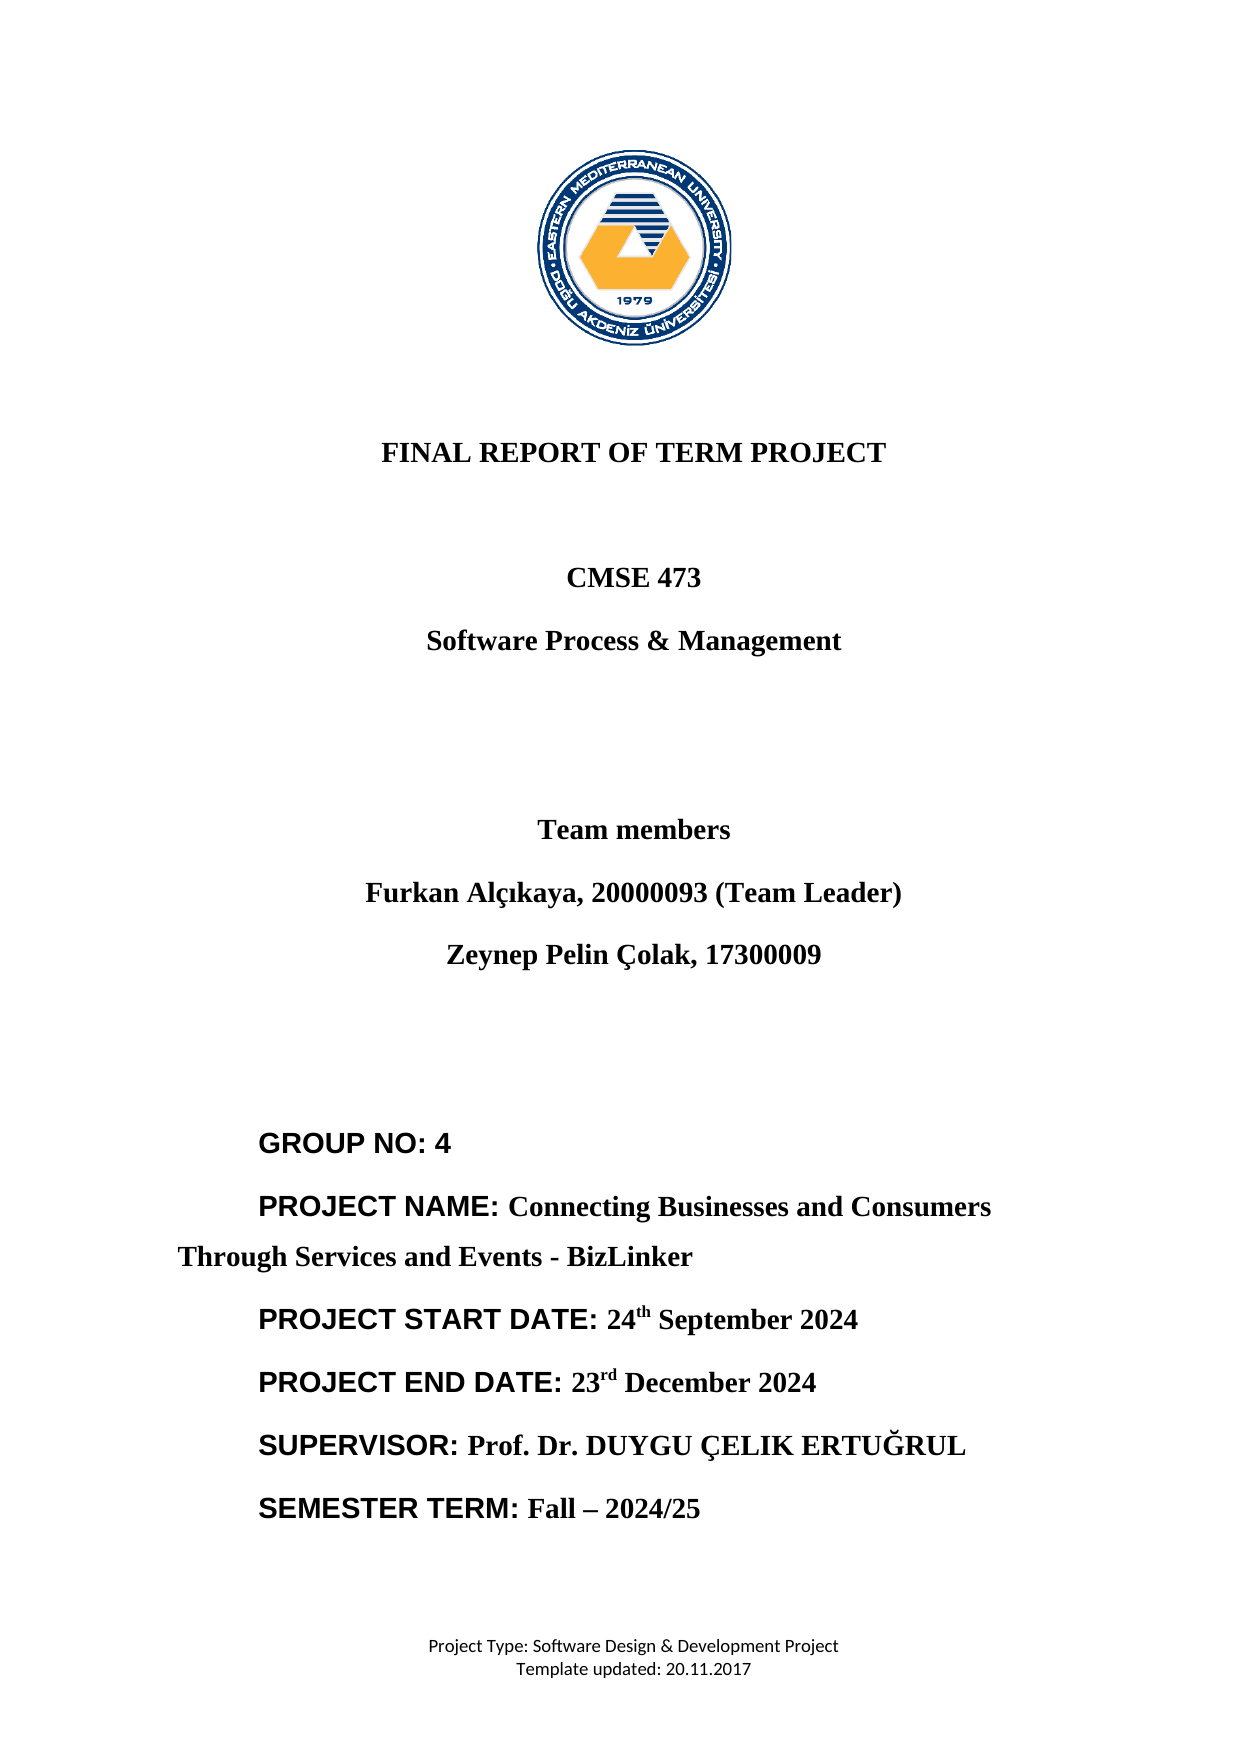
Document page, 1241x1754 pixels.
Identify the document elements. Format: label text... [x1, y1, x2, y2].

text Team members [177, 812, 1090, 845]
picture [536, 150, 732, 346]
text PROJECT END DATE: 23rd December 2024 [177, 1365, 1090, 1398]
text Software Process & Management [177, 623, 1090, 657]
text Furkan Alçıkaya, 20000093 (Team Leader) [177, 875, 1090, 908]
text PROJECT START DATE: 24th September 2024 [177, 1302, 1090, 1336]
text PROJECT NAME: Connecting Businesses and Consumers Through Services and Events - BizLinker [177, 1189, 1090, 1273]
text FINAL REPORT OF TERM PROJECT [177, 435, 1090, 468]
text GROUP NO: 4 [177, 1126, 1090, 1159]
text Zeynep Pelin Çolak, 17300009 [177, 937, 1090, 971]
text SEMESTER TERM: Fall – 2024/25 [177, 1491, 1090, 1524]
text SUPERVISOR: Prof. Dr. DUYGU ÇELIK ERTUĞRUL [177, 1428, 1090, 1461]
text CMSE 473 [177, 561, 1090, 594]
